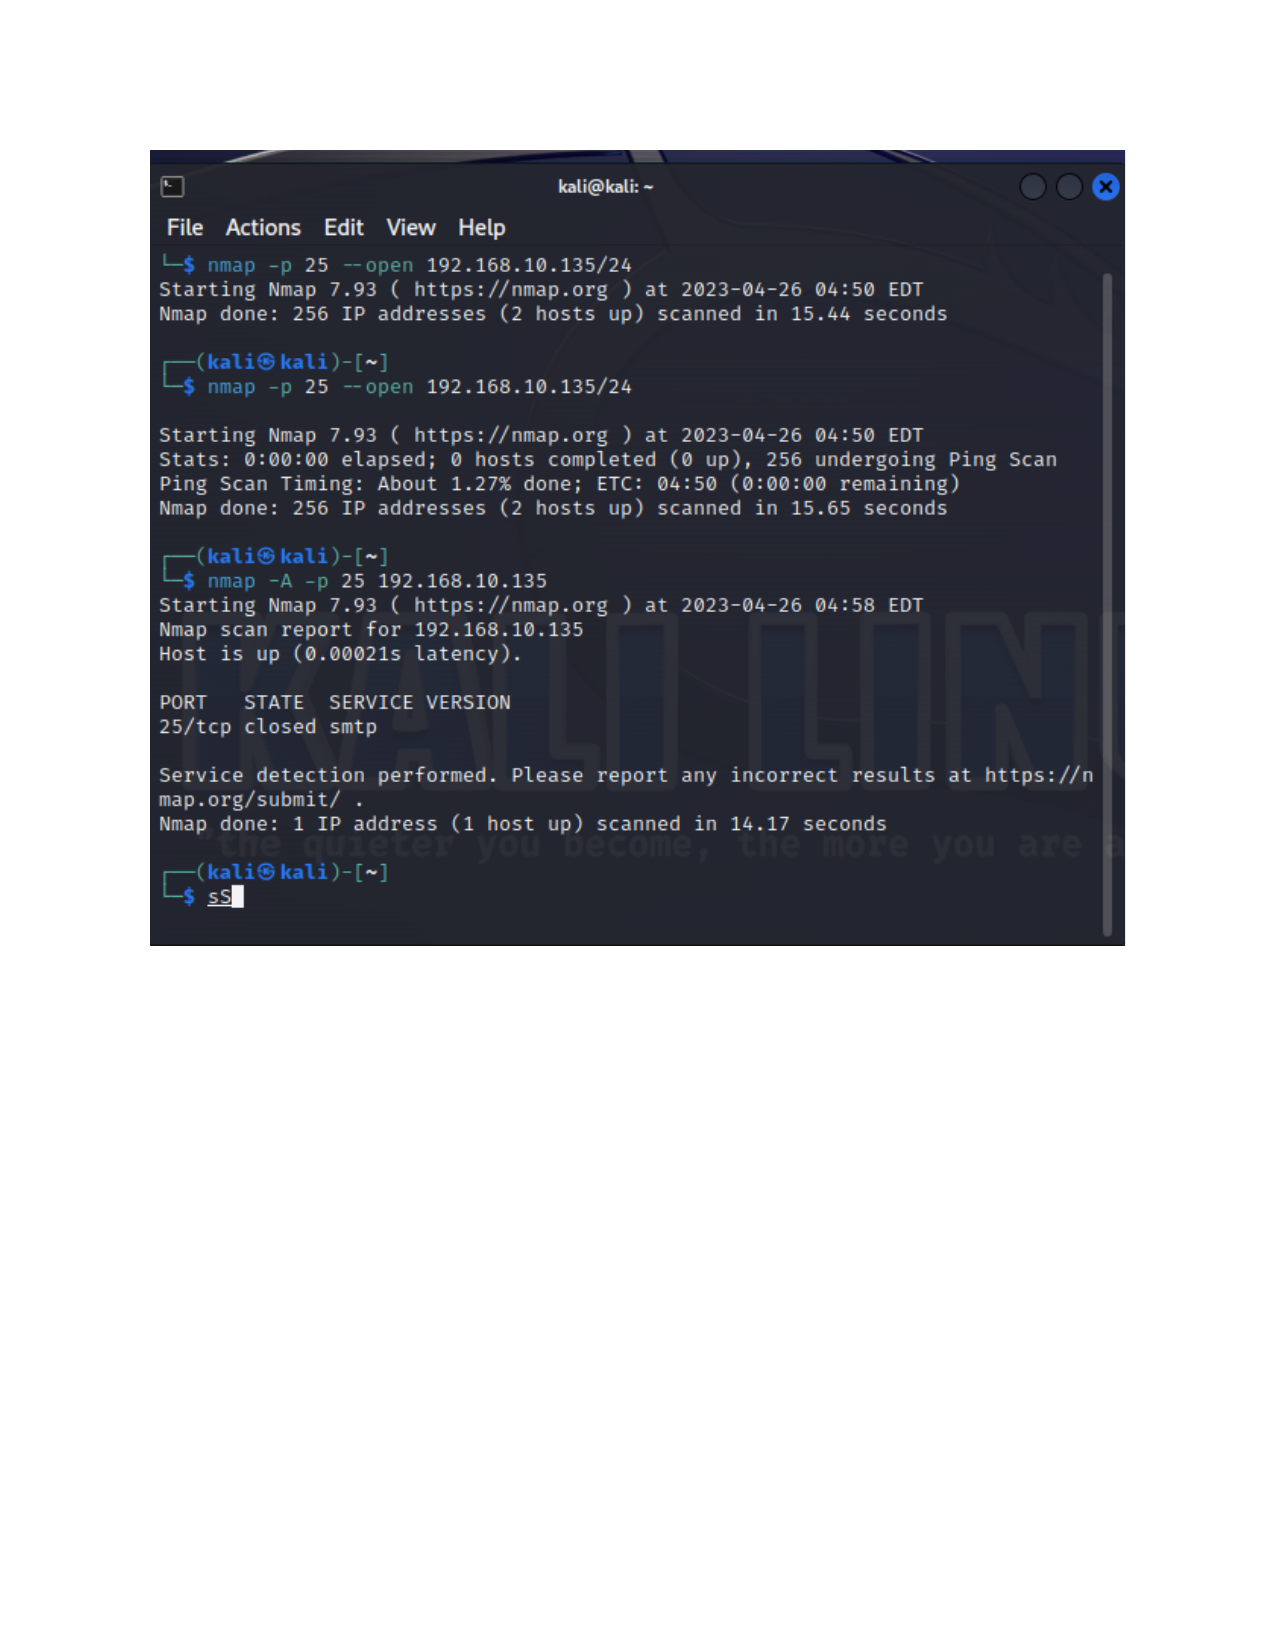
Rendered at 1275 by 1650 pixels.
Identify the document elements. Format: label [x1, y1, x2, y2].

picture [150, 150, 1125, 946]
